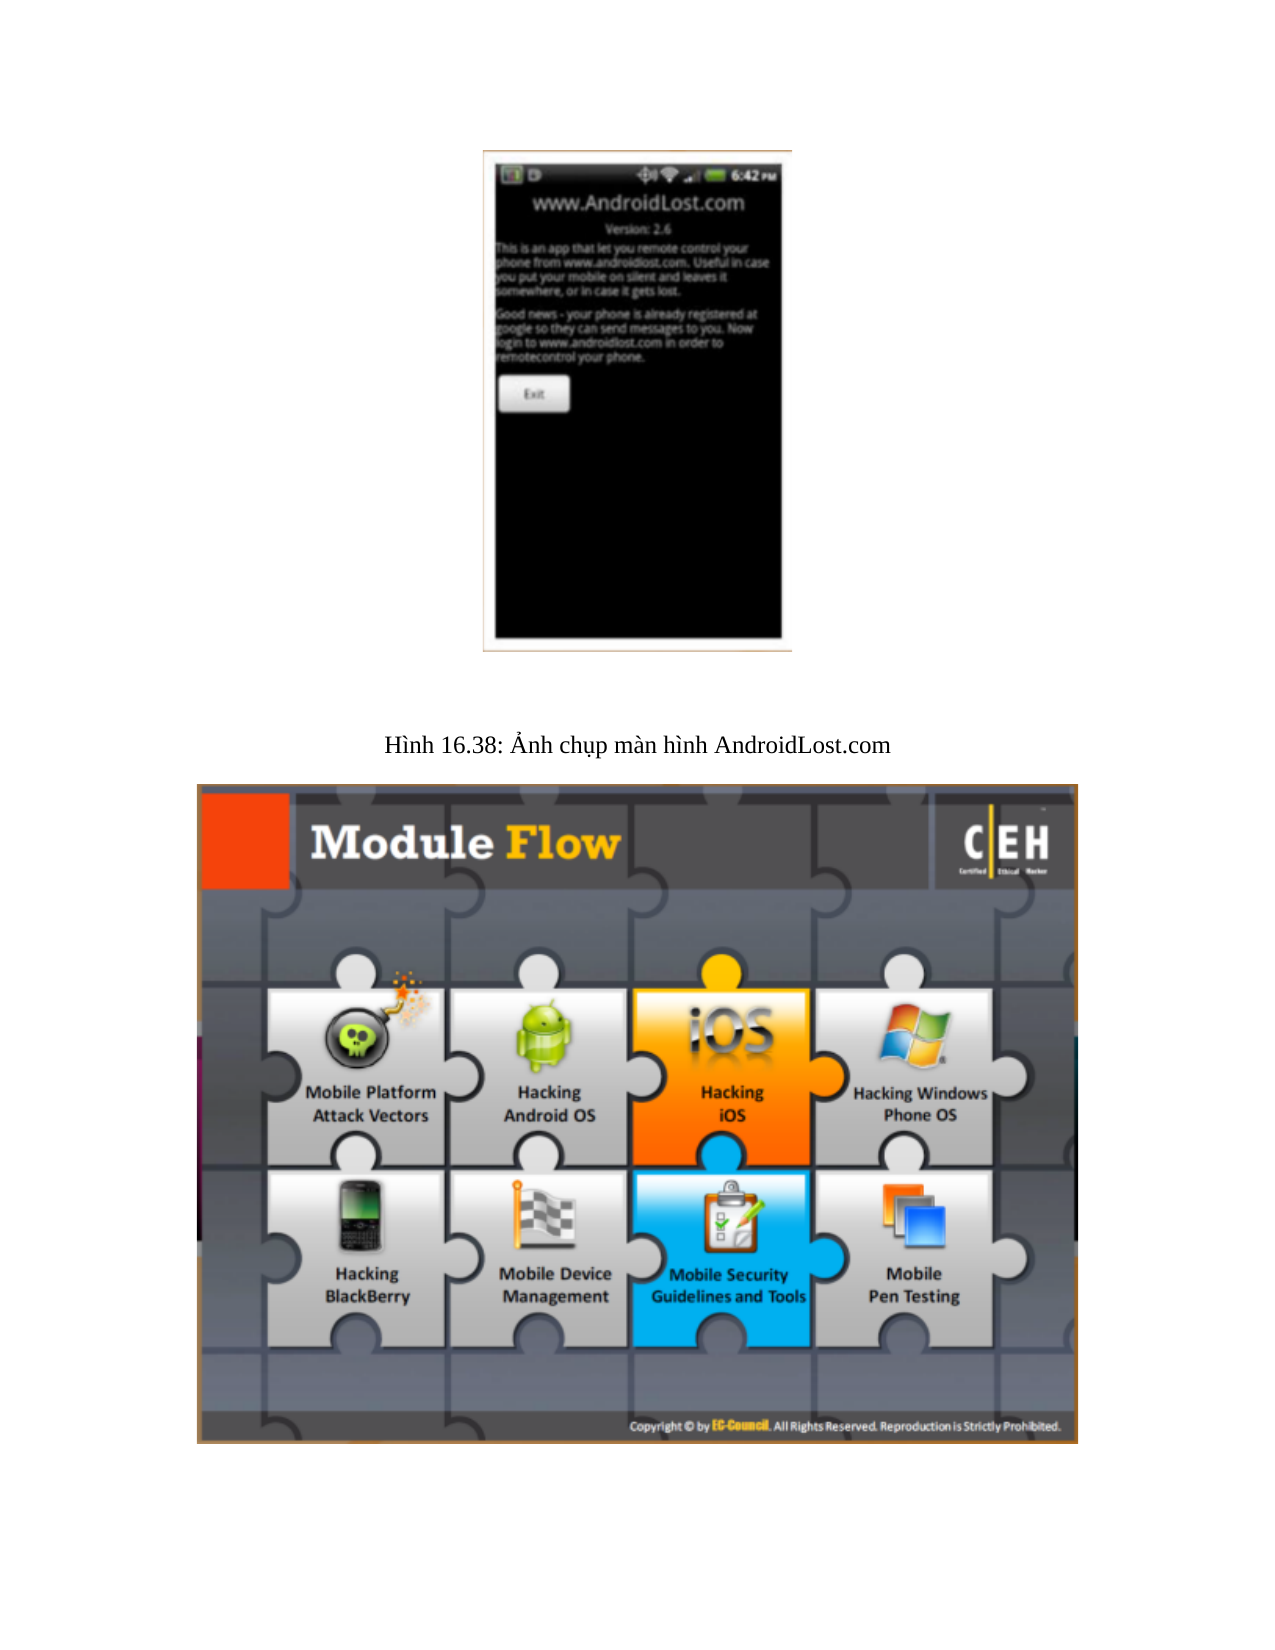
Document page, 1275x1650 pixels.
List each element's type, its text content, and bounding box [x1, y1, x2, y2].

picture [482, 150, 793, 652]
picture [196, 784, 1079, 1444]
text Hình 16.38: Ảnh chụp màn hình AndroidLost.com [150, 730, 1125, 759]
